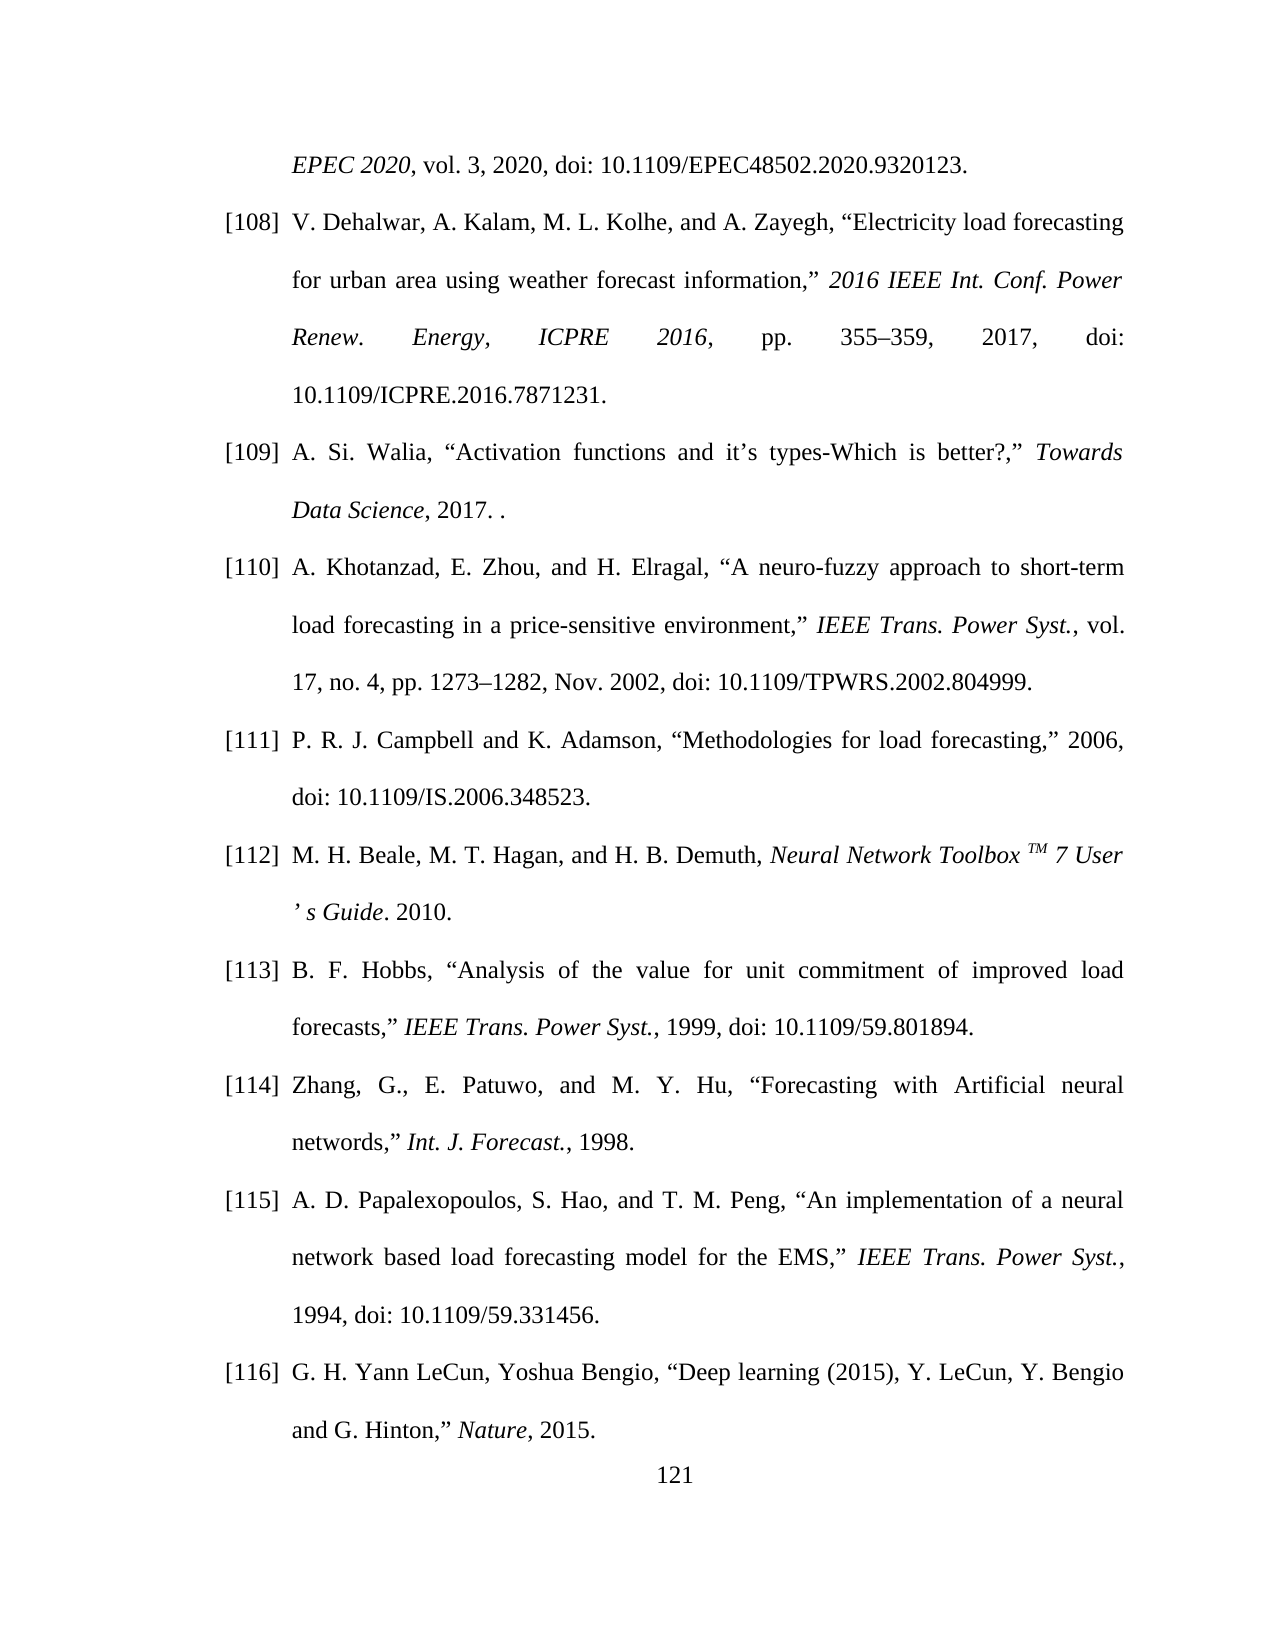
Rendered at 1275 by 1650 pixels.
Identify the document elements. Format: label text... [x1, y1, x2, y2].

text [108] V. Dehalwar, A. Kalam, M. L. Kolhe, and A. Zayegh, “Electricity load forecasting for urban area using weather forecast information,” 2016 IEEE Int. Conf. Power Renew. Energy, ICPRE 2016, pp. 355–359, 2017, doi: 10.1109/ICPRE.2016.7871231. [225, 207, 1125, 409]
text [225, 150, 1125, 179]
text [111] P. R. J. Campbell and K. Adamson, “Methodologies for load forecasting,” 2006, doi: 10.1109/IS.2006.348523. [225, 725, 1125, 811]
text [114] Zhang, G., E. Patuwo, and M. Y. Hu, “Forecasting with Artificial neural networds,” Int. J. Forecast., 1998. [225, 1070, 1125, 1156]
text [115] A. D. Papalexopoulos, S. Hao, and T. M. Peng, “An implementation of a neural network based load forecasting model for the EMS,” IEEE Trans. Power Syst., 1994, doi: 10.1109/59.331456. [225, 1185, 1125, 1329]
text [116] G. H. Yann LeCun, Yoshua Bengio, “Deep learning (2015), Y. LeCun, Y. Bengio and G. Hinton,” Nature, 2015. [225, 1357, 1125, 1444]
text [110] A. Khotanzad, E. Zhou, and H. Elragal, “A neuro-fuzzy approach to short-term load forecasting in a price-sensitive environment,” IEEE Trans. Power Syst., vol. 17, no. 4, pp. 1273–1282, Nov. 2002, doi: 10.1109/TPWRS.2002.804999. [225, 552, 1125, 696]
text [109] A. Si. Walia, “Activation functions and it’s types-Which is better?,” Towards Data Science, 2017. . [225, 437, 1125, 524]
text [112] M. H. Beale, M. T. Hagan, and H. B. Demuth, Neural Network Toolbox TM 7 User ’ s Guide. 2010. [225, 840, 1125, 926]
text [113] B. F. Hobbs, “Analysis of the value for unit commitment of improved load forecasts,” IEEE Trans. Power Syst., 1999, doi: 10.1109/59.801894. [225, 955, 1125, 1041]
